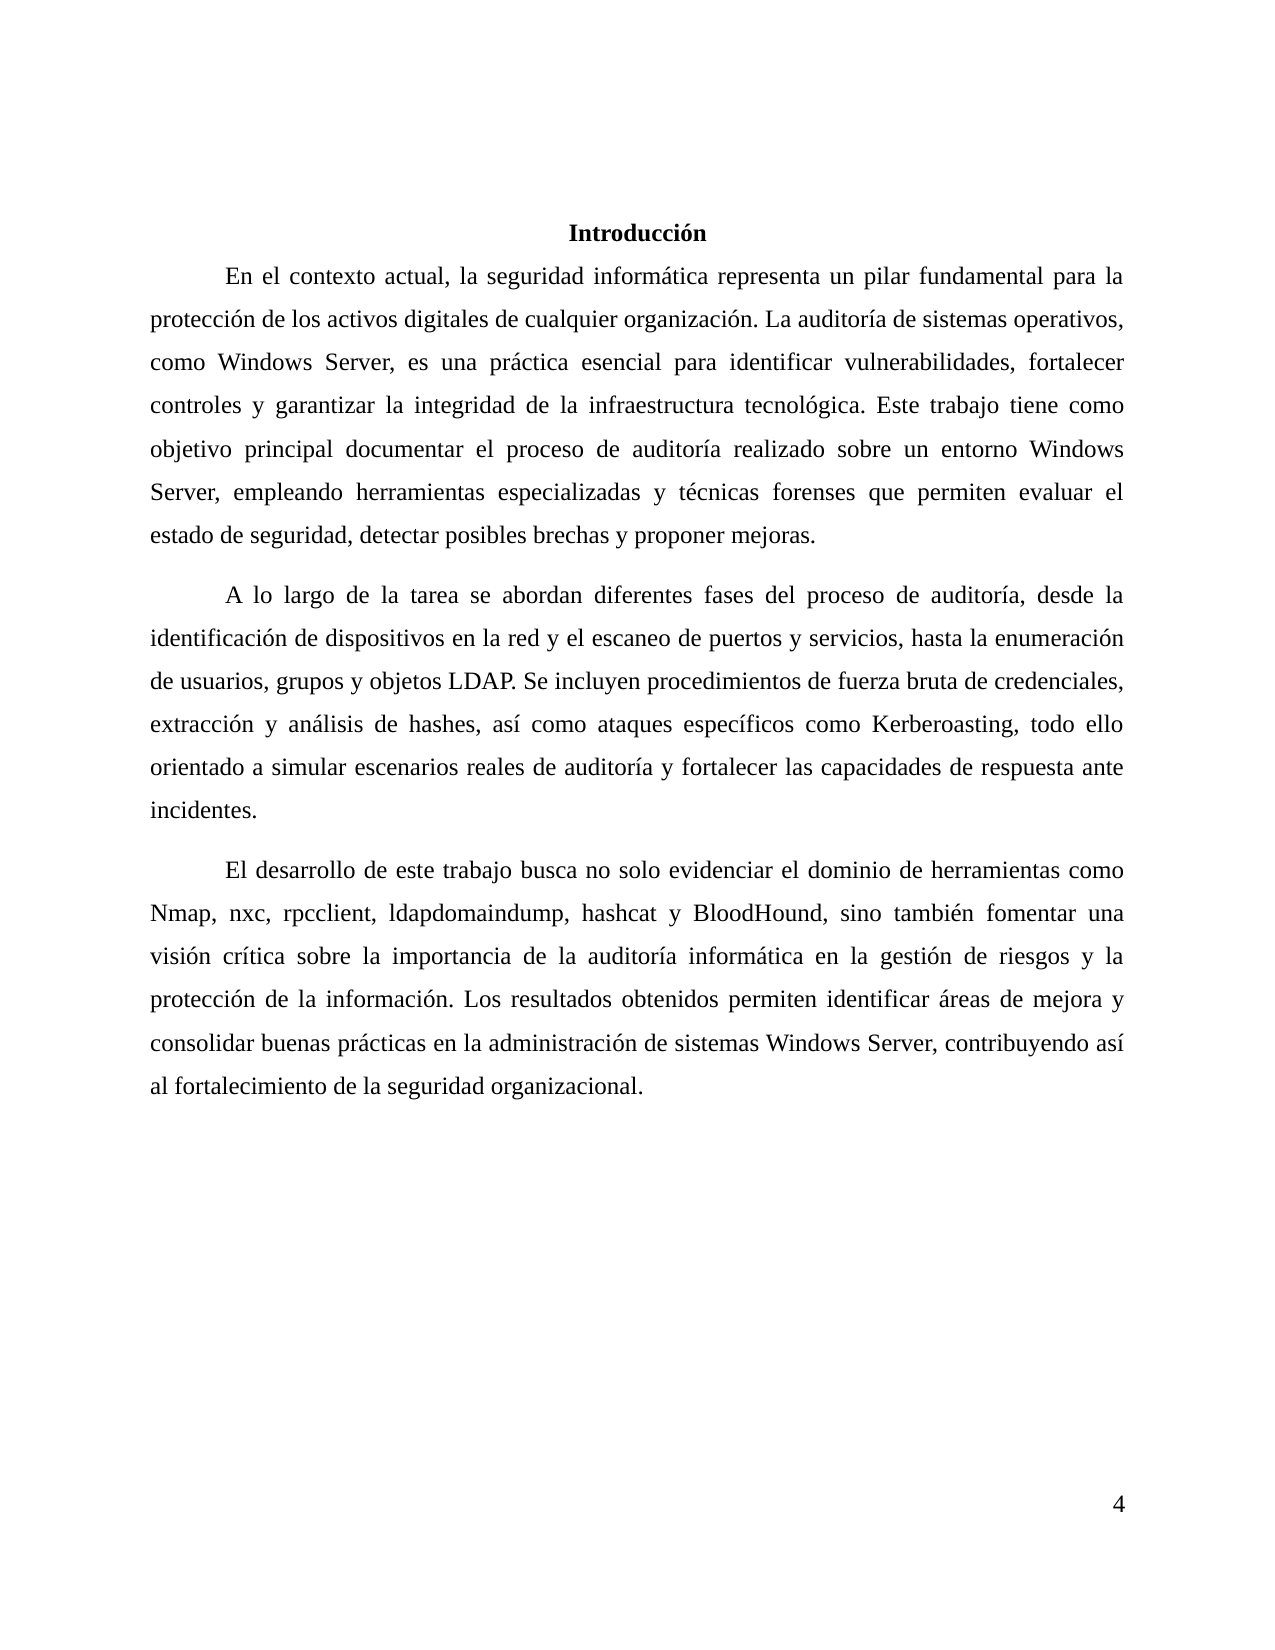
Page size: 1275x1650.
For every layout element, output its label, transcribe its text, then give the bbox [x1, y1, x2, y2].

text En el contexto actual, la seguridad informática representa un pilar fundamental para la protección de los activos digitales de cualquier organización. La auditoría de sistemas operativos, como Windows Server, es una práctica esencial para identificar vulnerabilidades, fortalecer controles y garantizar la integridad de la infraestructura tecnológica. Este trabajo tiene como objetivo principal documentar el proceso de auditoría realizado sobre un entorno Windows Server, empleando herramientas especializadas y técnicas forenses que permiten evaluar el estado de seguridad, detectar posibles brechas y proponer mejoras. [150, 261, 1125, 549]
text El desarrollo de este trabajo busca no solo evidenciar el dominio de herramientas como Nmap, nxc, rpcclient, ldapdomaindump, hashcat y BloodHound, sino también fomentar una visión crítica sobre la importancia de la auditoría informática en la gestión de riesgos y la protección de la información. Los resultados obtenidos permiten identificar áreas de mejora y consolidar buenas prácticas en la administración de sistemas Windows Server, contribuyendo así al fortalecimiento de la seguridad organizacional. [150, 855, 1125, 1099]
text A lo largo de la tarea se abordan diferentes fases del proceso de auditoría, desde la identificación de dispositivos en la red y el escaneo de puertos y servicios, hasta la enumeración de usuarios, grupos y objetos LDAP. Se incluyen procedimientos de fuerza bruta de credenciales, extracción y análisis de hashes, así como ataques específicos como Kerberoasting, todo ello orientado a simular escenarios reales de auditoría y fortalecer las capacidades de respuesta ante incidentes. [150, 580, 1125, 824]
subtitle Introducción [150, 218, 1125, 247]
